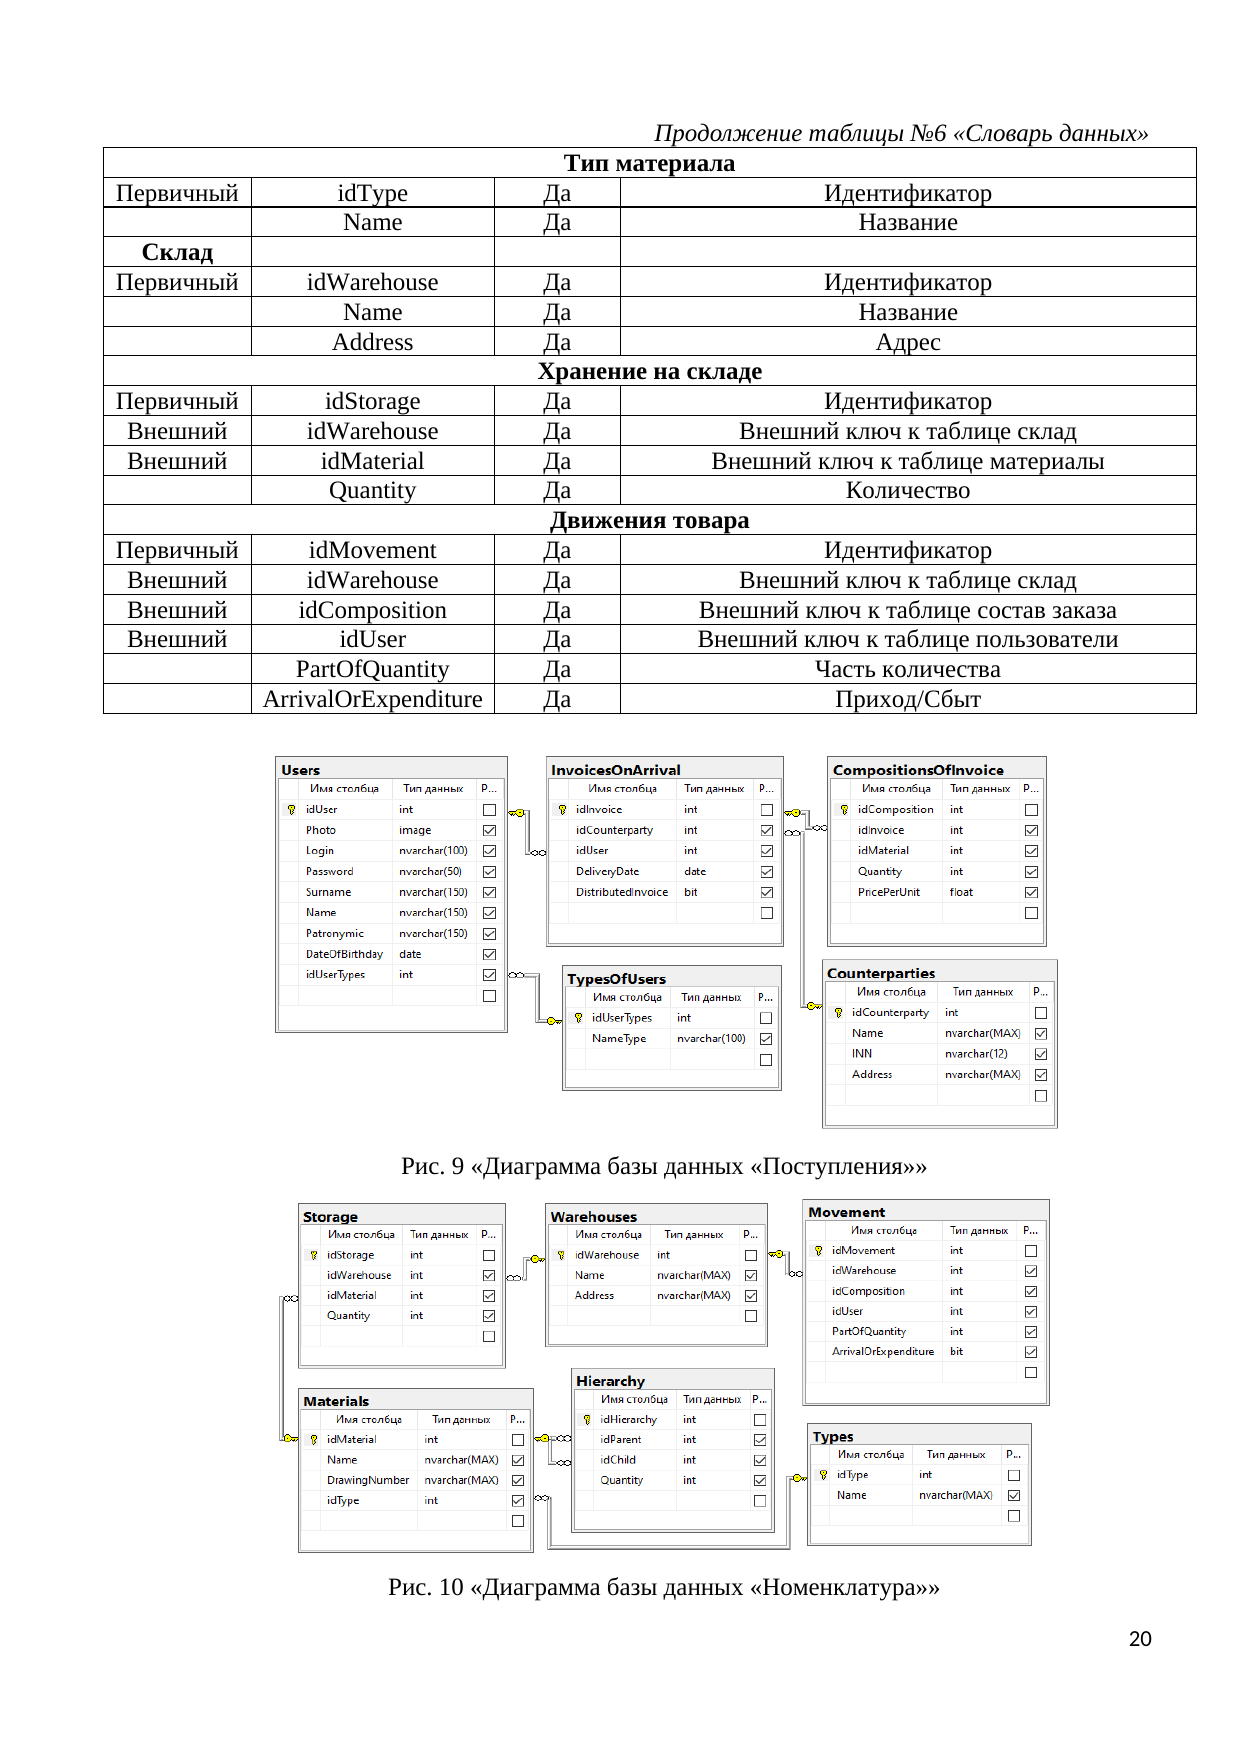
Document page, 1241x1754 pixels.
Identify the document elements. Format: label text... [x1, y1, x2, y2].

table_cell Да [495, 416, 620, 445]
table_cell Название [621, 297, 1196, 326]
table_cell idUser [252, 625, 494, 653]
table_cell Первичный [104, 386, 251, 415]
table_cell [104, 327, 251, 355]
table_cell Да [495, 476, 620, 504]
table_cell Name [252, 208, 494, 236]
table_cell Внешний ключ к таблице склад [621, 416, 1196, 445]
table_cell idComposition [252, 595, 494, 623]
table_cell Да [495, 297, 620, 326]
table_cell idWarehouse [252, 267, 494, 296]
table_cell PartOfQuantity [252, 654, 494, 683]
picture [276, 1193, 1053, 1558]
table_cell [252, 237, 494, 266]
table_header Тип материала [104, 148, 1196, 177]
table_cell ArrivalOrExpenditure [252, 684, 494, 713]
table_cell idWarehouse [252, 565, 494, 594]
table_cell [495, 237, 620, 266]
table_cell Да [495, 565, 620, 594]
table_cell Первичный [104, 267, 251, 296]
table_cell Первичный [104, 178, 251, 206]
table_cell Внешний [104, 565, 251, 594]
table_cell Да [495, 327, 620, 355]
table_cell Количество [621, 476, 1196, 504]
table_cell Quantity [252, 476, 494, 504]
table_cell idMaterial [252, 446, 494, 474]
table_cell Внешний ключ к таблице склад [621, 565, 1196, 594]
table_cell Название [621, 208, 1196, 236]
text Рис. 9 «Диаграмма базы данных «Поступления»» [177, 1151, 1152, 1179]
table_cell Склад [104, 237, 251, 266]
text Рис. 10 «Диаграмма базы данных «Номенклатура»» [177, 1572, 1152, 1601]
table_cell idWarehouse [252, 416, 494, 445]
table_cell Внешний ключ к таблице пользователи [621, 625, 1196, 653]
table_cell Внешний [104, 595, 251, 623]
table_cell Адрес [621, 327, 1196, 355]
table_cell Да [495, 178, 620, 206]
table_cell [104, 476, 251, 504]
table_cell Идентификатор [621, 178, 1196, 206]
table_cell Внешний [104, 416, 251, 445]
table_cell Да [495, 684, 620, 713]
table_cell Приход/Сбыт [621, 684, 1196, 713]
table_cell Часть количества [621, 654, 1196, 683]
picture [266, 747, 1063, 1137]
table_cell Внешний ключ к таблице материалы [621, 446, 1196, 474]
table_cell [104, 684, 251, 713]
table_cell idStorage [252, 386, 494, 415]
table_cell Да [495, 535, 620, 564]
table_cell idMovement [252, 535, 494, 564]
table_cell Внешний ключ к таблице состав заказа [621, 595, 1196, 623]
table_cell Внешний [104, 446, 251, 474]
table_cell Да [495, 595, 620, 623]
text Продолжение таблицы №6 «Словарь данных» [177, 118, 1152, 147]
table_cell [104, 208, 251, 236]
table_cell [104, 297, 251, 326]
table_cell Address [252, 327, 494, 355]
table_cell Идентификатор [621, 386, 1196, 415]
table_cell Да [495, 208, 620, 236]
table_cell idType [252, 178, 494, 206]
table_cell Хранение на складе [104, 356, 1196, 385]
table_cell Первичный [104, 535, 251, 564]
table_cell Да [495, 625, 620, 653]
table_cell Да [495, 654, 620, 683]
table_cell Идентификатор [621, 535, 1196, 564]
table_cell Да [495, 446, 620, 474]
table_cell [104, 654, 251, 683]
table_cell Да [495, 386, 620, 415]
table_cell Идентификатор [621, 267, 1196, 296]
table_cell [621, 237, 1196, 266]
table_cell Name [252, 297, 494, 326]
table_cell Да [495, 267, 620, 296]
table_cell Внешний [104, 625, 251, 653]
table_cell Движения товара [104, 505, 1196, 534]
